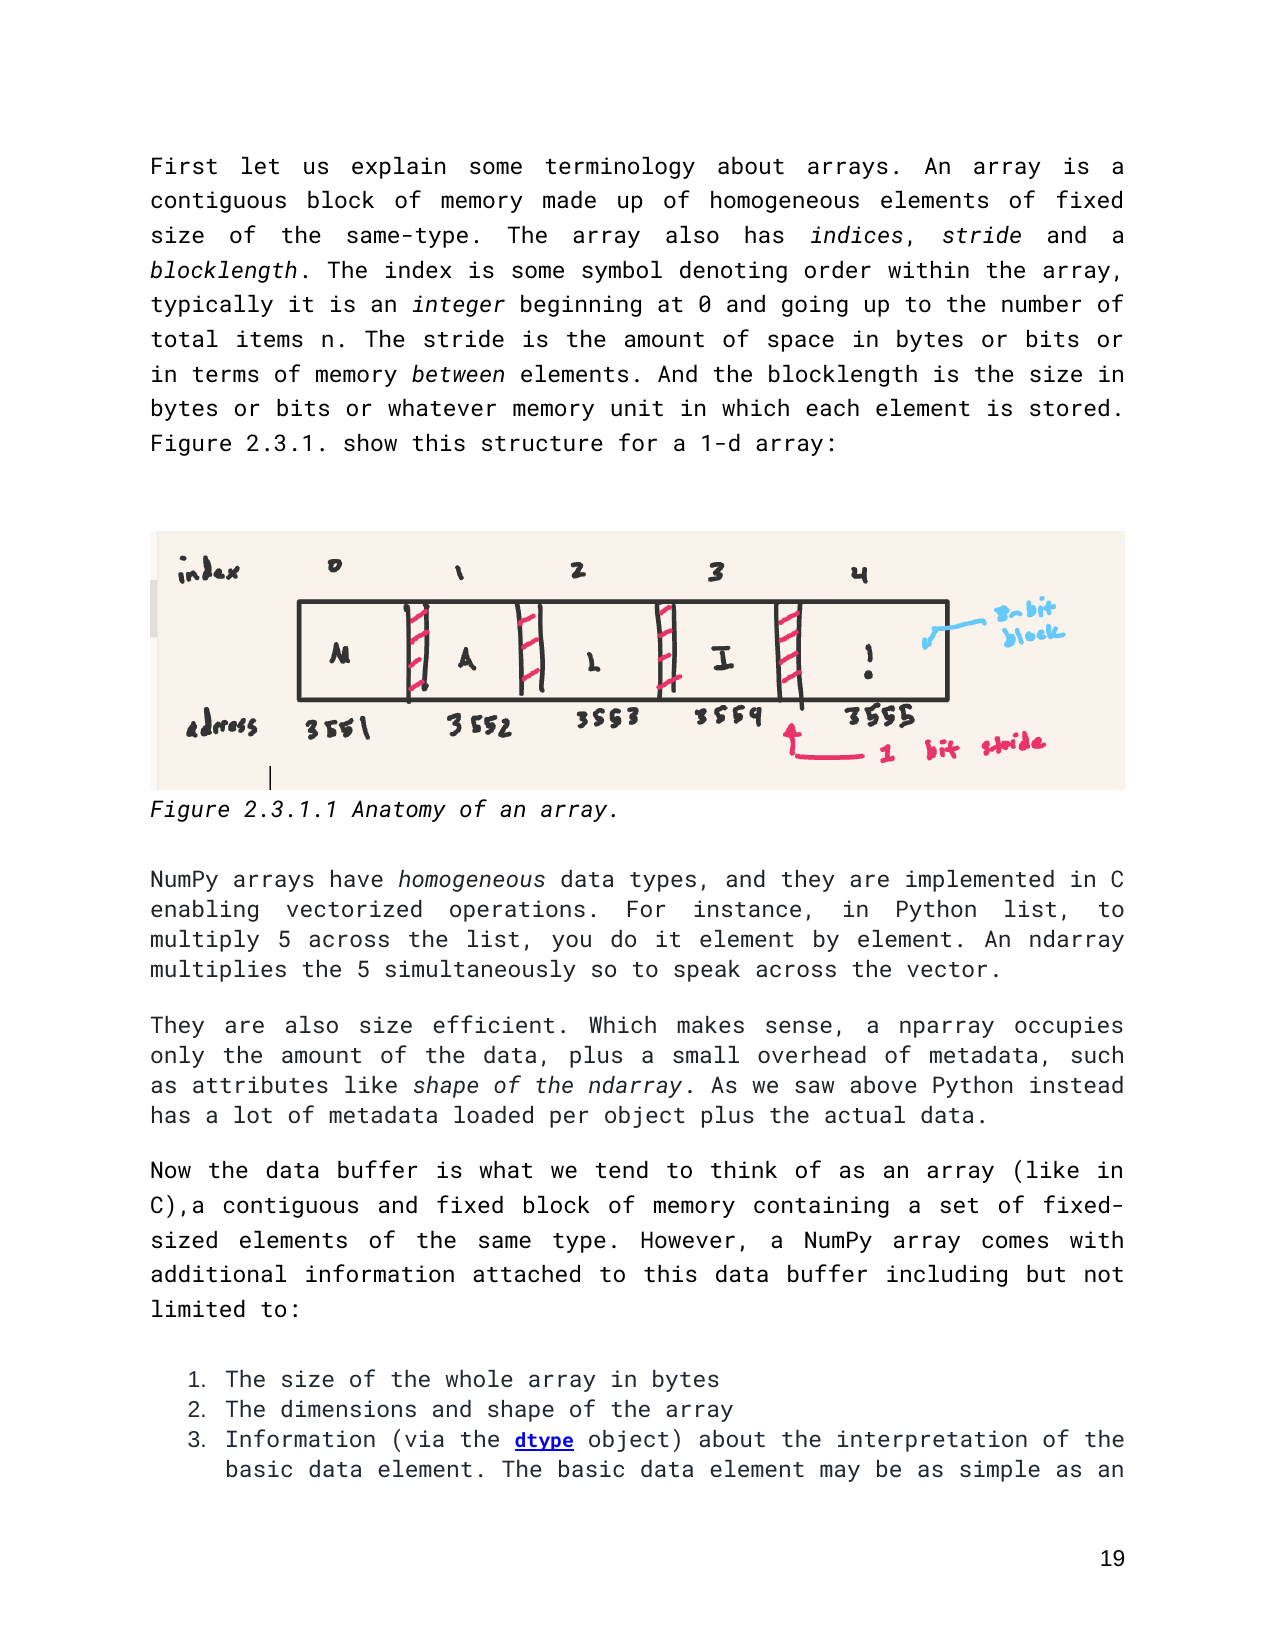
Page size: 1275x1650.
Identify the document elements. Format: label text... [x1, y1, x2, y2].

text Figure 2.3.1.1 Anatomy of an array. [150, 794, 1125, 824]
text They are also size efficient. Which makes sense, a nparray occupies only the amount of the data, plus a small overhead of metadata, such as attributes like shape of the ndarray. As we saw above Python instead has a lot of metadata loaded per object plus the actual data. [150, 1009, 1125, 1130]
picture [150, 531, 1125, 790]
text Now the data buffer is what we tend to think of as an array (like in C),a contiguous and fixed block of memory containing a set of fixed-sized elements of the same type. However, a NumPy array comes with additional information attached to this data buffer including but not limited to: [150, 1155, 1125, 1324]
text First let us explain some terminology about arrays. An array is a contiguous block of memory made up of homogeneous elements of fixed size of the same-type. The array also has indices, stride and a blocklength. The index is some symbol denoting order within the array, typically it is an integer beginning at 0 and going up to the number of total items n. The stride is the amount of space in bytes or bits or in terms of memory between elements. And the blocklength is the size in bytes or bits or whatever memory unit in which each element is stored. Figure 2.3.1. show this structure for a 1-d array: [150, 150, 1125, 458]
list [187, 1423, 1125, 1484]
list The dimensions and shape of the array [187, 1393, 1125, 1423]
list The size of the whole array in bytes [187, 1363, 1125, 1393]
text NumPy arrays have homogeneous data types, and they are implemented in C enabling vectorized operations. For instance, in Python list, to multiply 5 across the list, you do it element by element. An ndarray multiplies the 5 simultaneously so to speak across the vector. [150, 863, 1125, 984]
